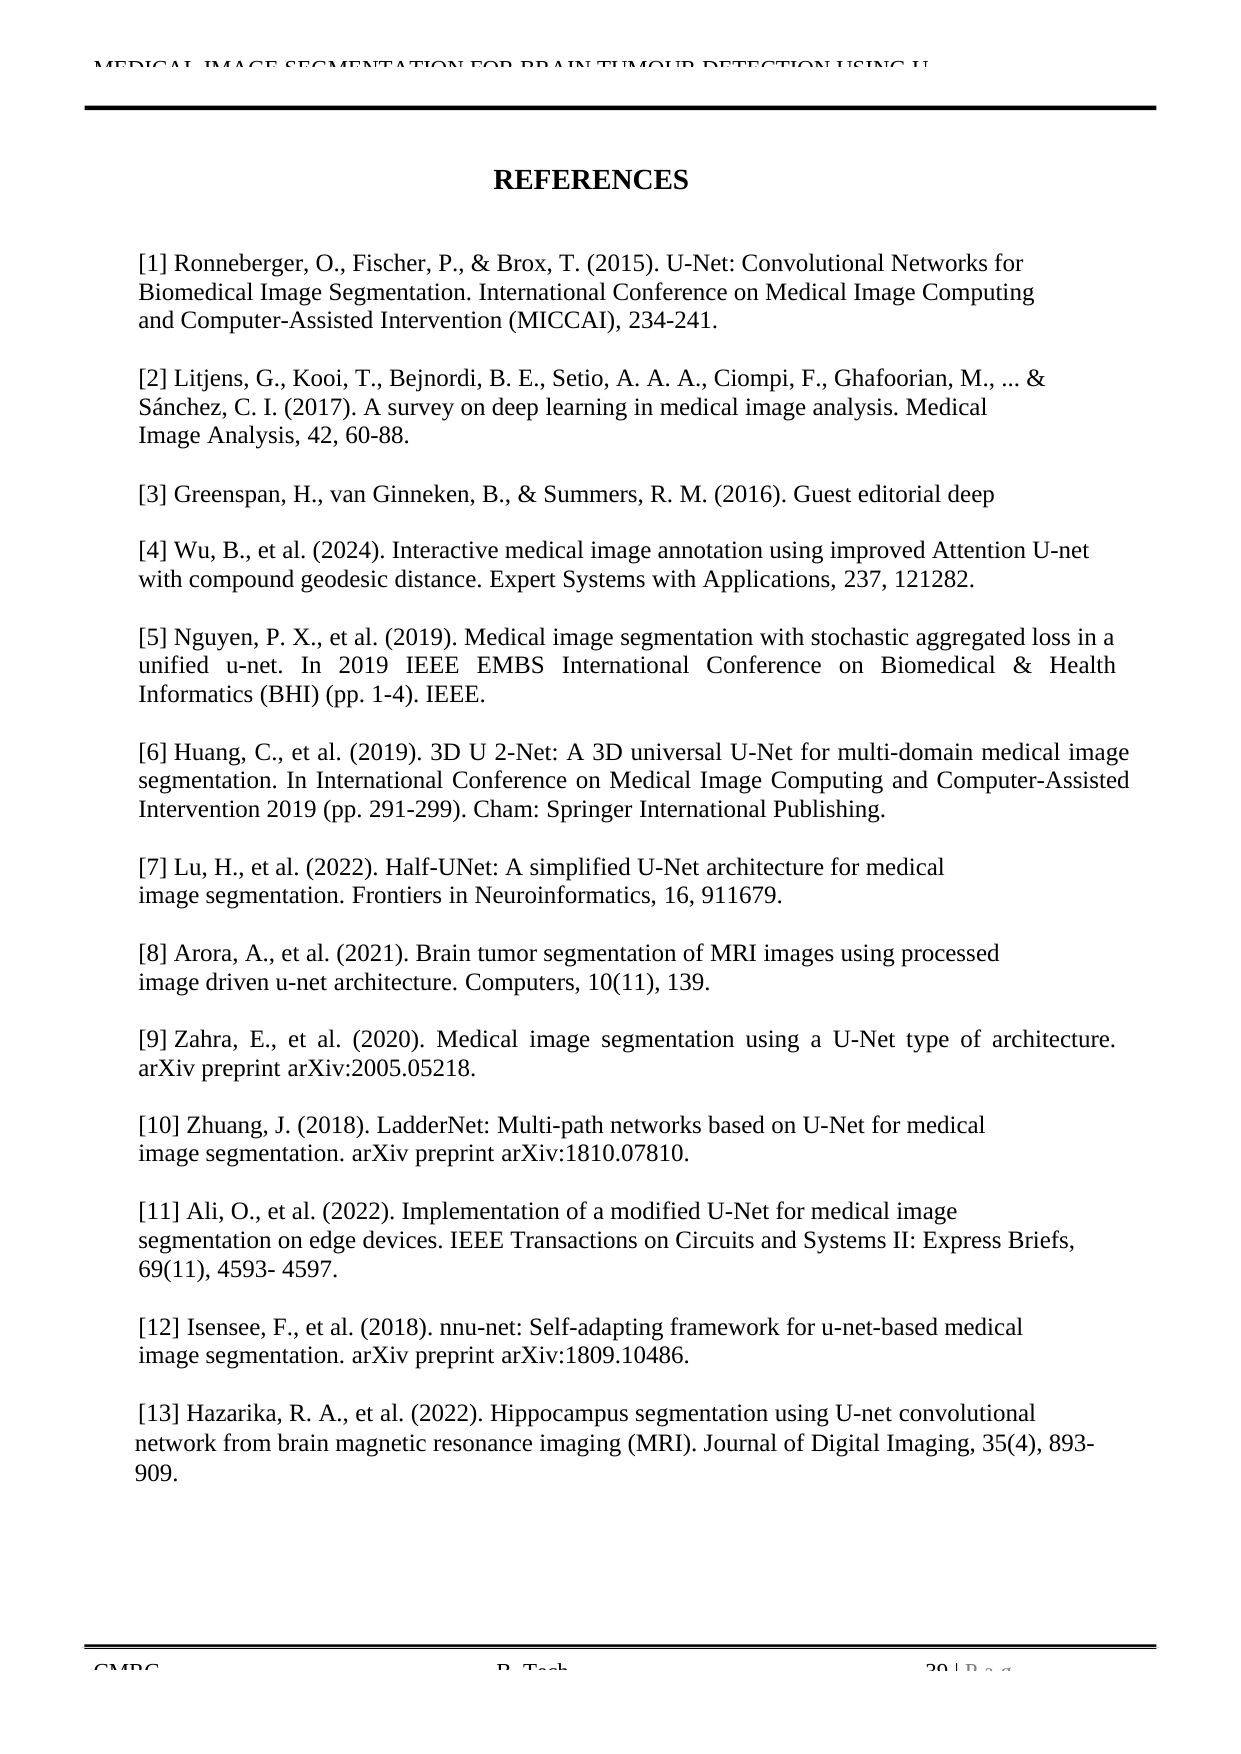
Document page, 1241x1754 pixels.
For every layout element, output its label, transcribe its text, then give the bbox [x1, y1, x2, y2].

list Hazarika, R. A., et al. (2022). Hippocampus segmentation using U-net convolutional network from brain magnetic resonance imaging (MRI). Journal of Digital Imaging, 35(4), 893- 909. [134, 1398, 1098, 1487]
subtitle REFERENCES [54, 162, 1128, 196]
list Zhuang, J. (2018). LadderNet: Multi-path networks based on U-Net for medical image segmentation. arXiv preprint arXiv:1810.07810. [138, 1111, 1052, 1167]
list Lu, H., et al. (2022). Half-UNet: A simplified U-Net architecture for medical image segmentation. Frontiers in Neuroinformatics, 16, 911679. [138, 852, 1011, 909]
list Greenspan, H., van Ginneken, B., & Summers, R. M. (2016). Guest editorial deep [138, 479, 1213, 507]
list Litjens, G., Kooi, T., Bejnordi, B. E., Setio, A. A. A., Ciompi, F., Ghafoorian, M., ... & Sánchez, C. I. (2017). A survey on deep learning in medical image analysis. Medical Image Analysis, 42, 60-88. [138, 363, 1053, 449]
list Ali, O., et al. (2022). Implementation of a modified U-Net for medical image segmentation on edge devices. IEEE Transactions on Circuits and Systems II: Express Briefs, 69(11), 4593- 4597. [138, 1196, 1097, 1282]
list Arora, A., et al. (2021). Brain tumor segmentation of MRI images using processed image driven u-net architecture. Computers, 10(11), 139. [138, 939, 1065, 995]
list Wu, B., et al. (2024). Interactive medical image annotation using improved Attention U-net with compound geodesic distance. Expert Systems with Applications, 237, 121282. [138, 536, 1089, 593]
list Zahra, E., et al. (2020). Medical image segmentation using a U-Net type of architecture. arXiv preprint arXiv:2005.05218. [138, 1024, 1117, 1082]
list Isensee, F., et al. (2018). nnu-net: Self-adapting framework for u-net-based medical image segmentation. arXiv preprint arXiv:1809.10486. [138, 1312, 1088, 1369]
list Ronneberger, O., Fischer, P., & Brox, T. (2015). U-Net: Convolutional Networks for Biomedical Image Segmentation. International Conference on Medical Image Computing and Computer-Assisted Intervention (MICCAI), 234-241. [138, 248, 1075, 334]
list Nguyen, P. X., et al. (2019). Medical image segmentation with stochastic aggregated loss in a unified u-net. In 2019 IEEE EMBS International Conference on Biomedical & Health Informatics (BHI) (pp. 1-4). IEEE. [138, 622, 1116, 708]
list Huang, C., et al. (2019). 3D U 2-Net: A 3D universal U-Net for multi-domain medical image segmentation. In International Conference on Medical Image Computing and Computer-Assisted Intervention 2019 (pp. 291-299). Cham: Springer International Publishing. [138, 737, 1130, 823]
